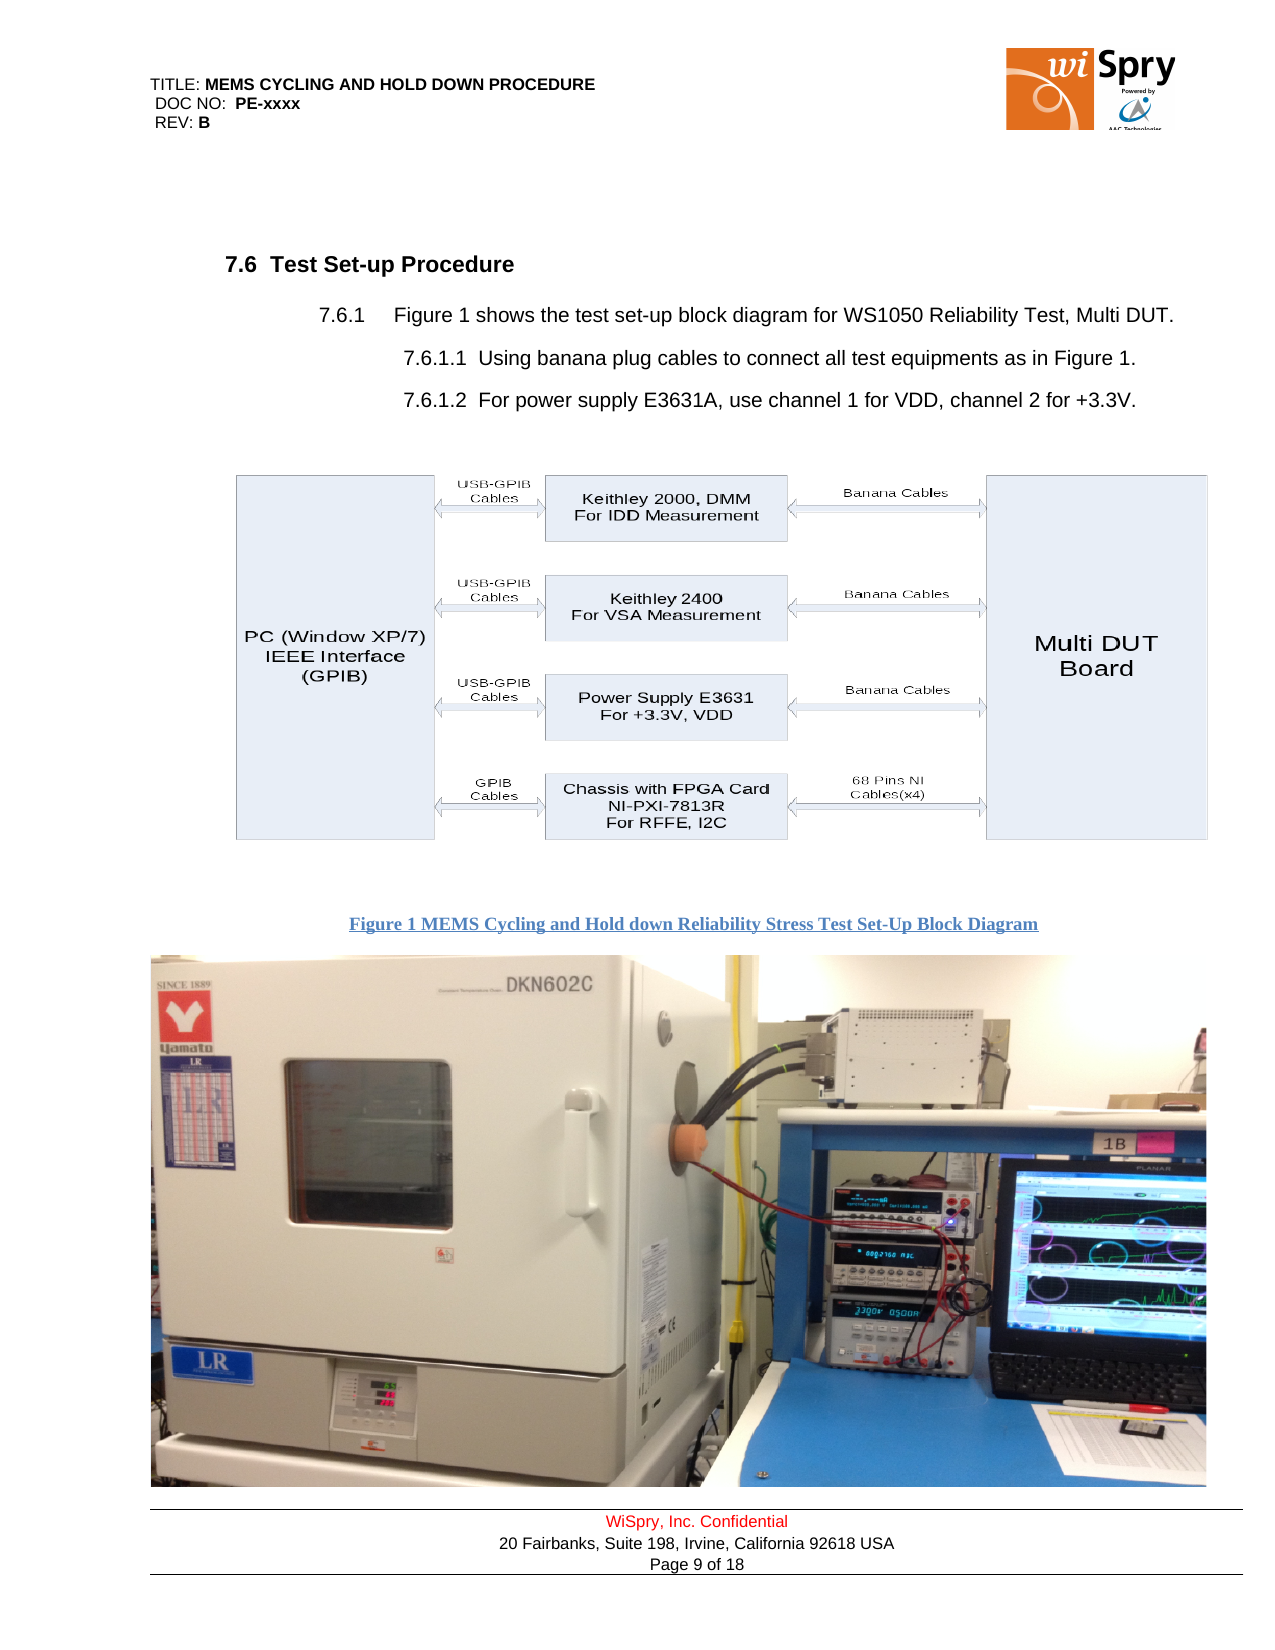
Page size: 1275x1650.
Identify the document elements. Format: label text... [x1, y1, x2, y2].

list Using banana plug cables to connect all test equipments as in Figure 1. [403, 346, 1237, 369]
list Figure 1 shows the test set-up block diagram for WS1050 Reliability Test, Multi DUT. [319, 303, 1237, 327]
text Figure 1 MEMS Cycling and Hold down Reliability Stress Test Set-Up Block Diagram [150, 913, 1237, 934]
picture [150, 955, 1207, 1487]
subtitle Test Set-up Procedure [225, 251, 1237, 278]
list For power supply E3631A, use channel 1 for VDD, channel 2 for +3.3V. [403, 388, 1237, 412]
picture [1006, 48, 1175, 130]
